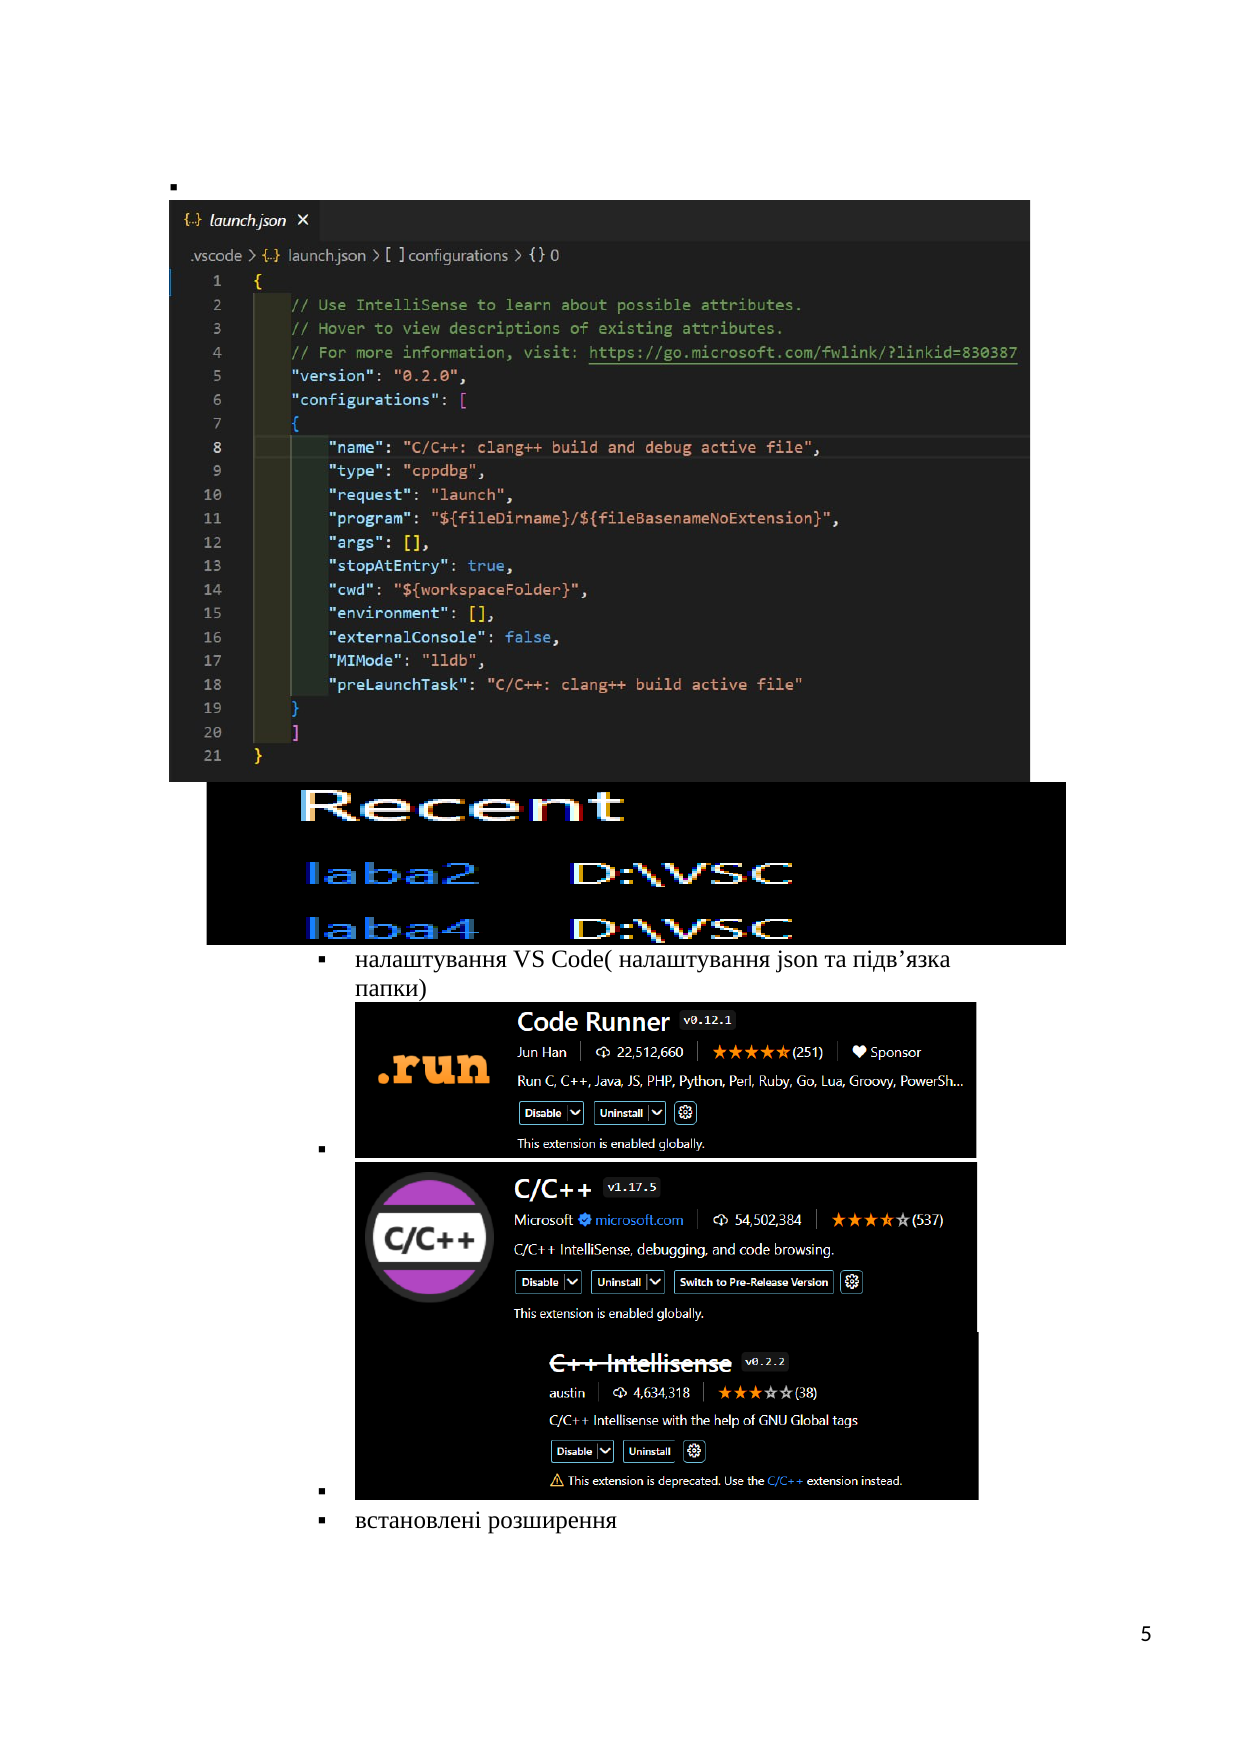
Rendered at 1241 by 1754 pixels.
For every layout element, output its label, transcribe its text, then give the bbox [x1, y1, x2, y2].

list налаштування VS Code( налаштування json та підв’язка папки) [317, 945, 959, 1002]
picture [355, 1162, 979, 1500]
list встановлені розширення [317, 1505, 1222, 1534]
picture [355, 1002, 977, 1158]
picture [169, 200, 1066, 945]
